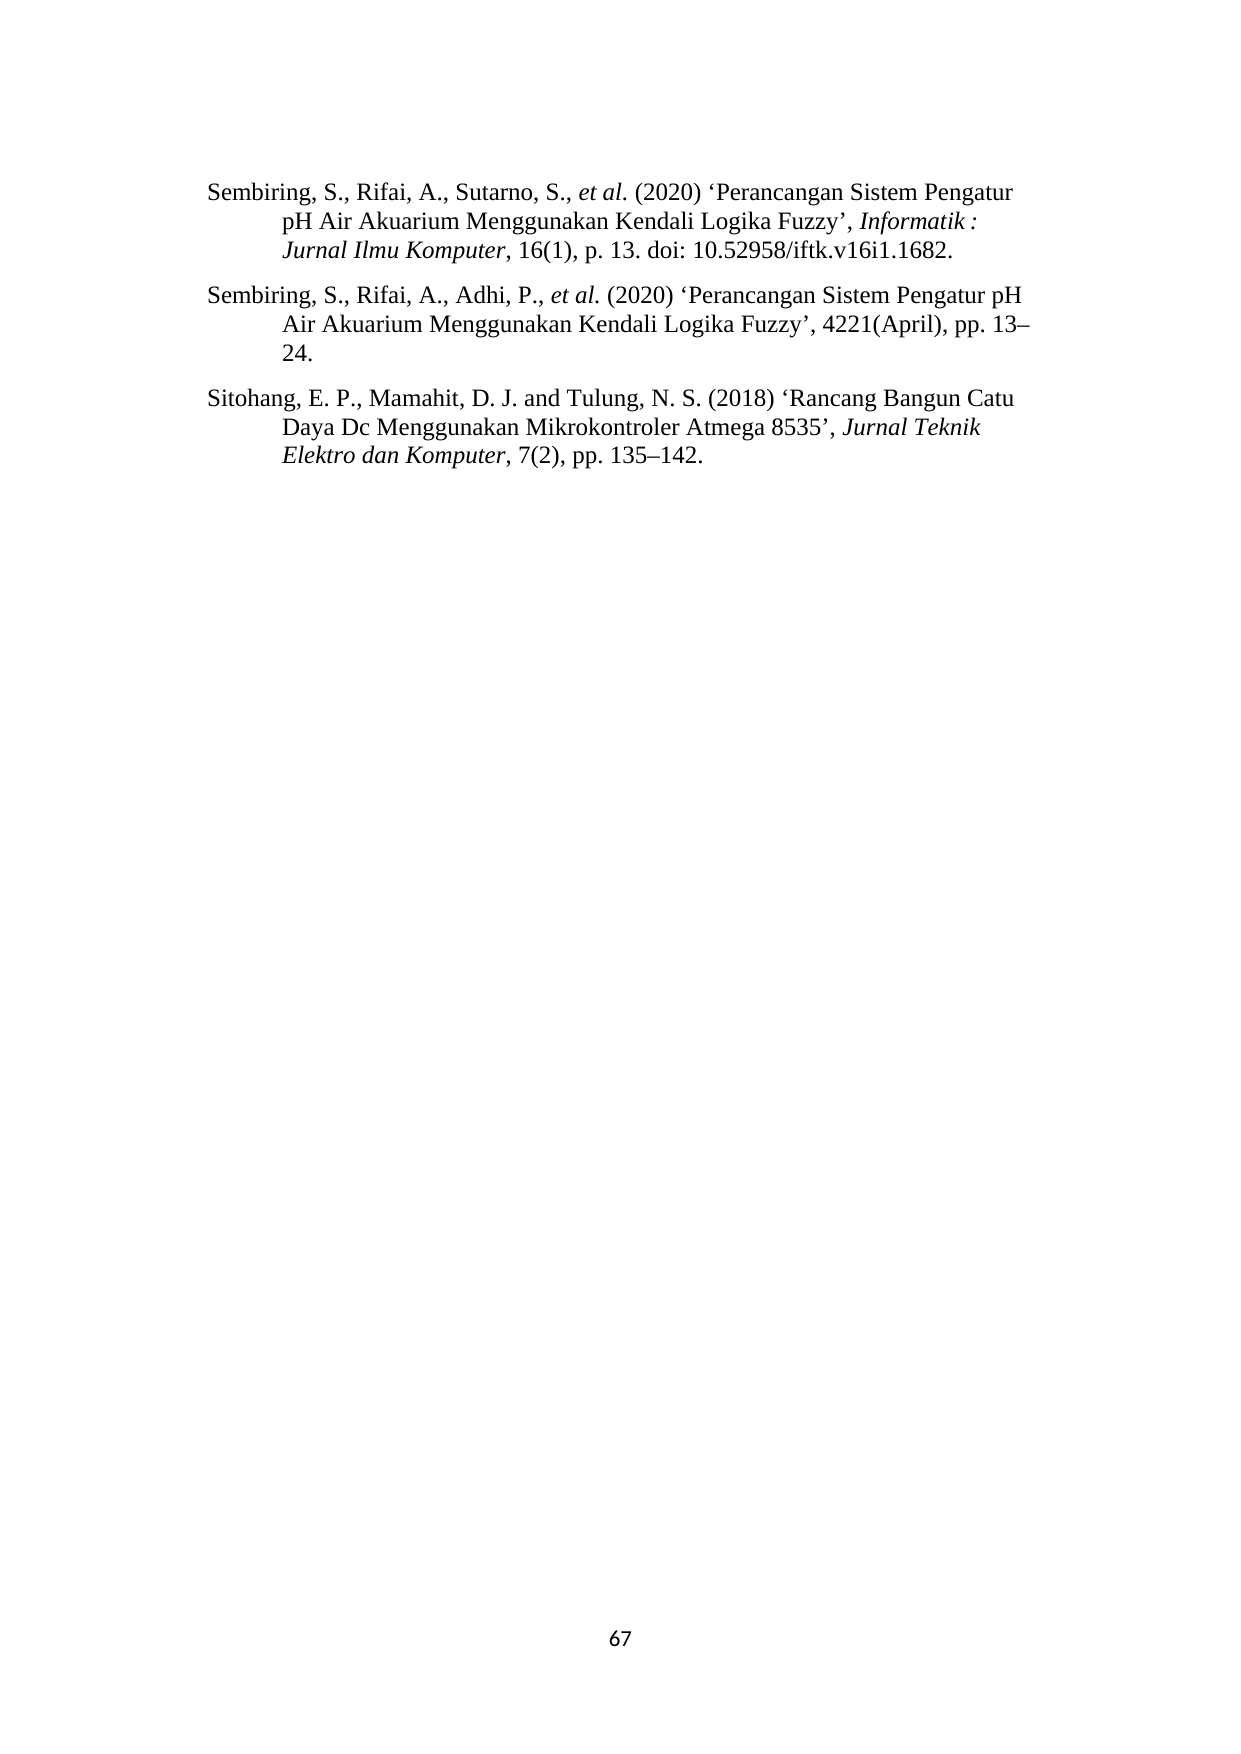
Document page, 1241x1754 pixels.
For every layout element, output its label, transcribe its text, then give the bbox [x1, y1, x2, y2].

text Sembiring, S., Rifai, A., Adhi, P., et al. (2020) ‘Perancangan Sistem Pengatur pH Air Akuarium Menggunakan Kendali Logika Fuzzy’, 4221(April), pp. 13–24. [207, 280, 1033, 366]
text Sembiring, S., Rifai, A., Sutarno, S., et al. (2020) ‘Perancangan Sistem Pengatur pH Air Akuarium Menggunakan Kendali Logika Fuzzy’, Informatik : Jurnal Ilmu Komputer, 16(1), p. 13. doi: 10.52958/iftk.v16i1.1682. [207, 177, 1033, 263]
text Sitohang, E. P., Mamahit, D. J. and Tulung, N. S. (2018) ‘Rancang Bangun Catu Daya Dc Menggunakan Mikrokontroler Atmega 8535’, Jurnal Teknik Elektro dan Komputer, 7(2), pp. 135–142. [207, 383, 1033, 469]
